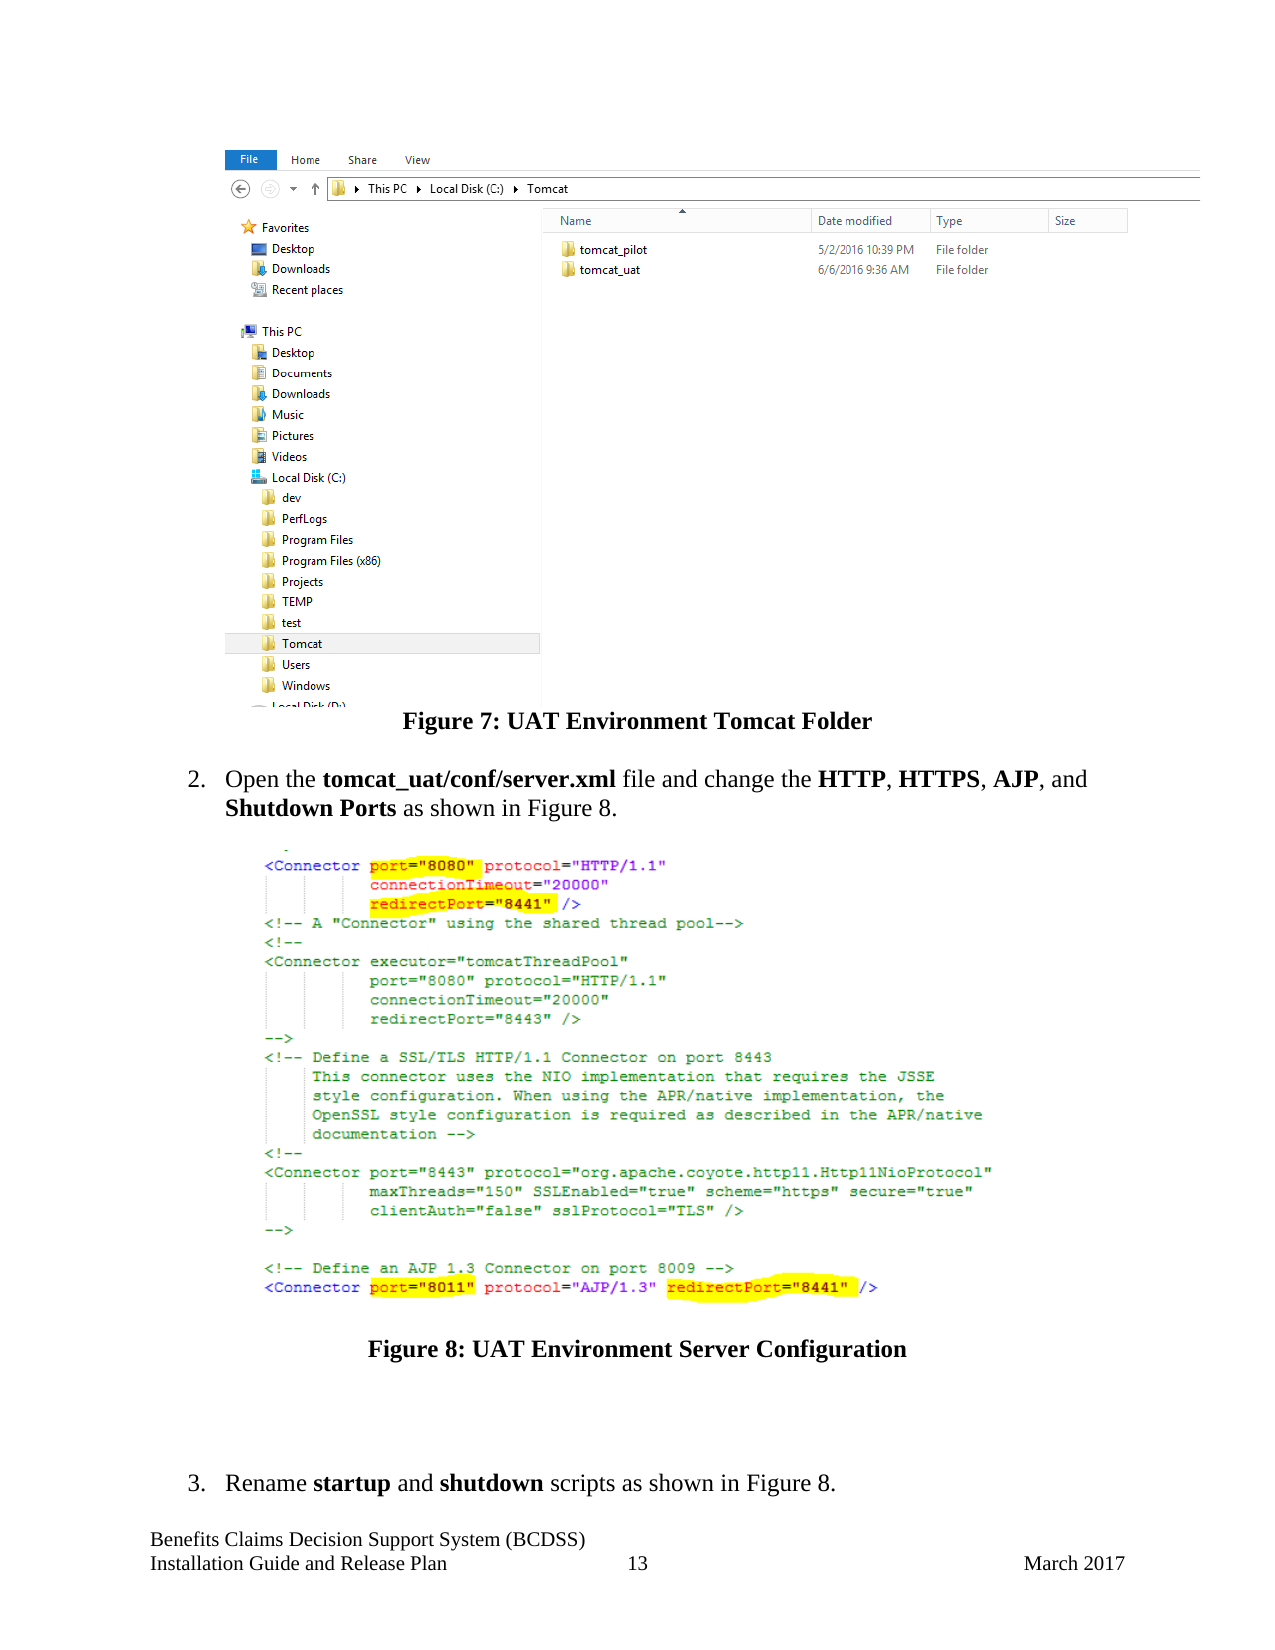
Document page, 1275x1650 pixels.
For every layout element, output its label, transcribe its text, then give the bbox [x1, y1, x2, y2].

picture [225, 850, 1200, 1334]
list Rename startup and shutdown scripts as shown in Figure 8. [187, 1468, 1125, 1497]
list Open the tomcat_uat/conf/server.xml file and change the HTTP, HTTPS, AJP, and Shutdown Ports as shown in Figure 8. [187, 764, 1125, 822]
picture [225, 150, 1200, 707]
